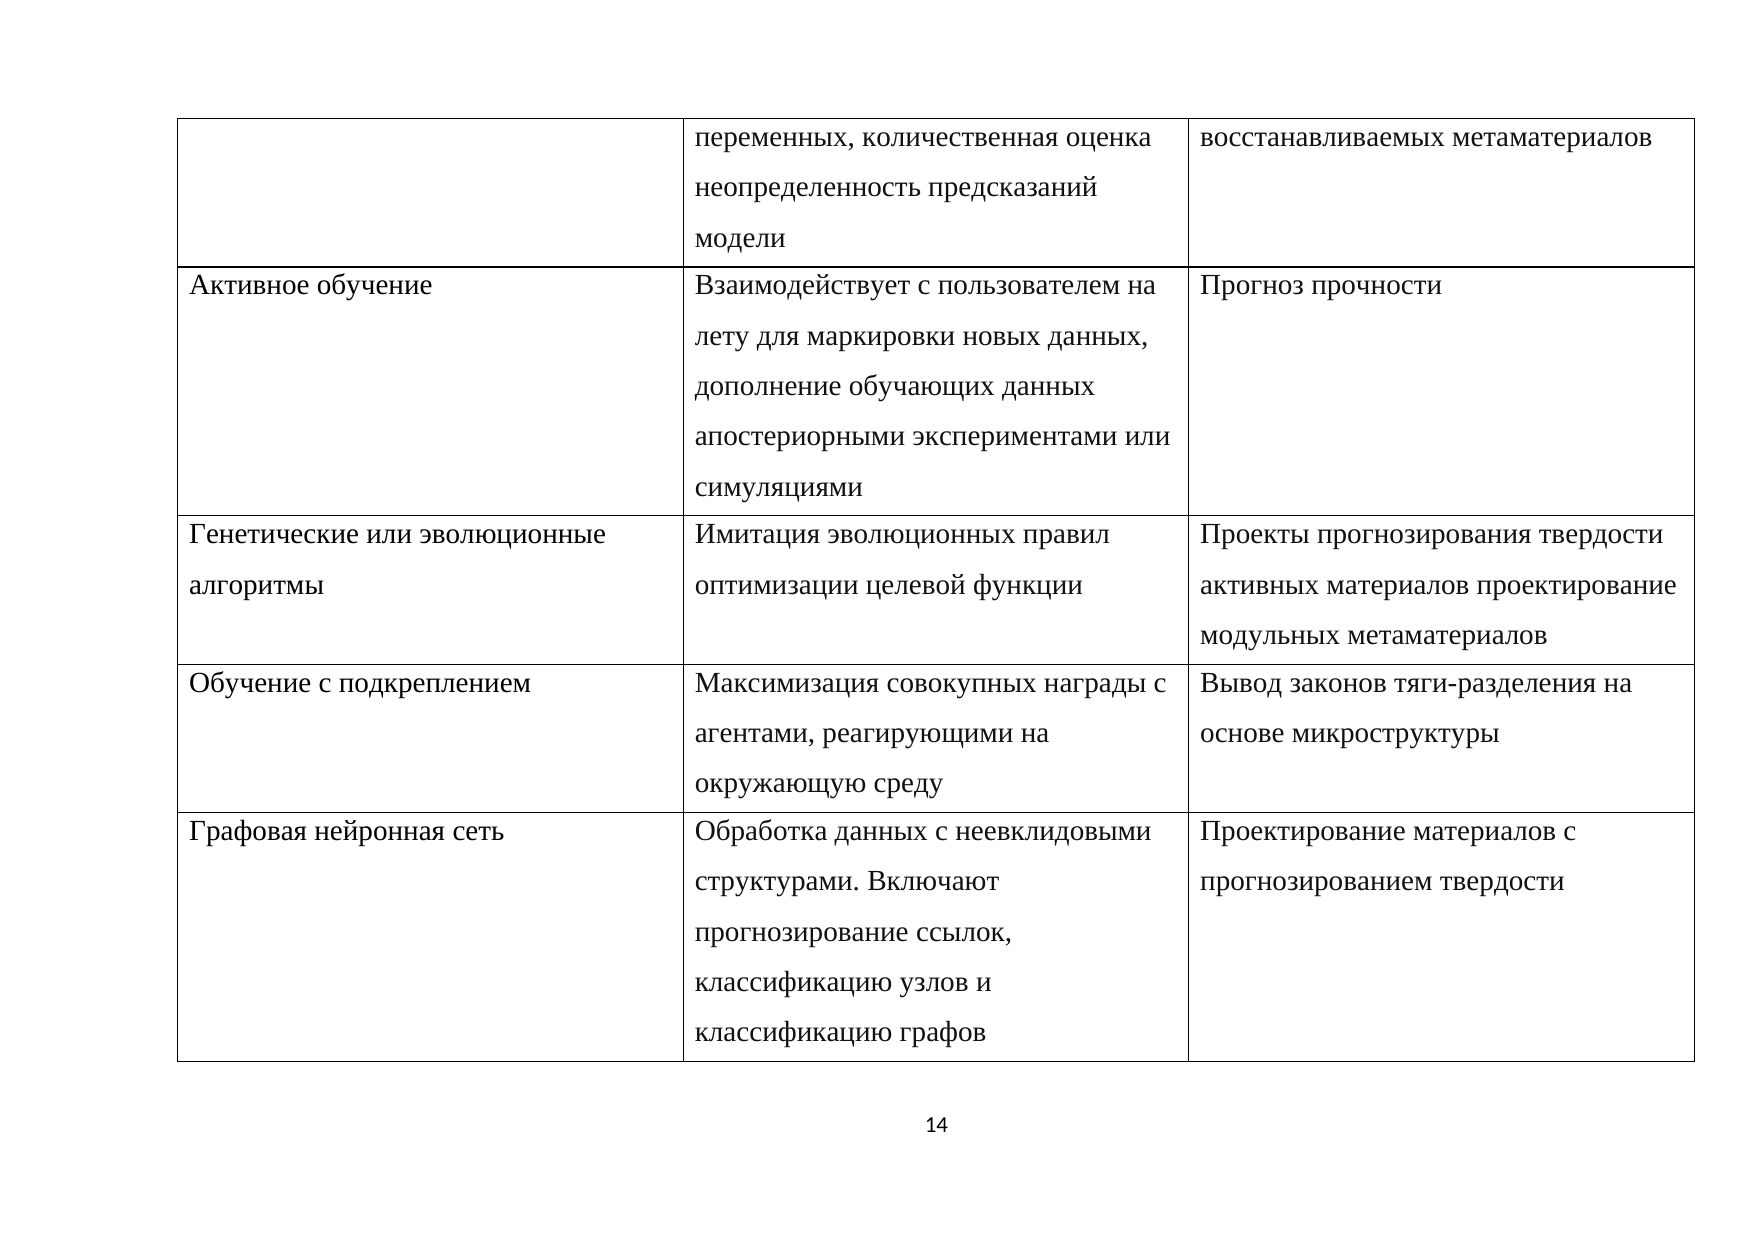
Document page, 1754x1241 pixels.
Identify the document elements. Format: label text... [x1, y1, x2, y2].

table_cell Вывод законов тяги-разделения на основе микроструктуры [1189, 665, 1694, 812]
table_cell Графовая нейронная сеть [178, 813, 683, 1061]
table_cell Проекты прогнозирования твердости активных материалов проектирование модульных метаматериалов [1189, 516, 1694, 664]
table_cell Максимизация совокупных награды с агентами, реагирующими на окружающую среду [684, 665, 1188, 812]
table_cell Активное обучение [178, 268, 683, 515]
table_cell Прогноз прочности [1189, 268, 1694, 515]
table_cell Обучение с подкреплением [178, 665, 683, 812]
table_cell Обработка данных с неевклидовыми структурами. Включают прогнозирование ссылок, классификацию узлов и классификацию графов [684, 813, 1188, 1061]
table_cell Имитация эволюционных правил оптимизации целевой функции [684, 516, 1188, 664]
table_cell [1189, 119, 1694, 266]
table_cell Взаимодействует с пользователем на лету для маркировки новых данных, дополнение обучающих данных апостериорными экспериментами или симуляциями [684, 268, 1188, 515]
table_cell Проектирование материалов с прогнозированием твердости [1189, 813, 1694, 1061]
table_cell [178, 119, 683, 266]
table_cell Генетические или эволюционные алгоритмы [178, 516, 683, 664]
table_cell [684, 119, 1188, 266]
